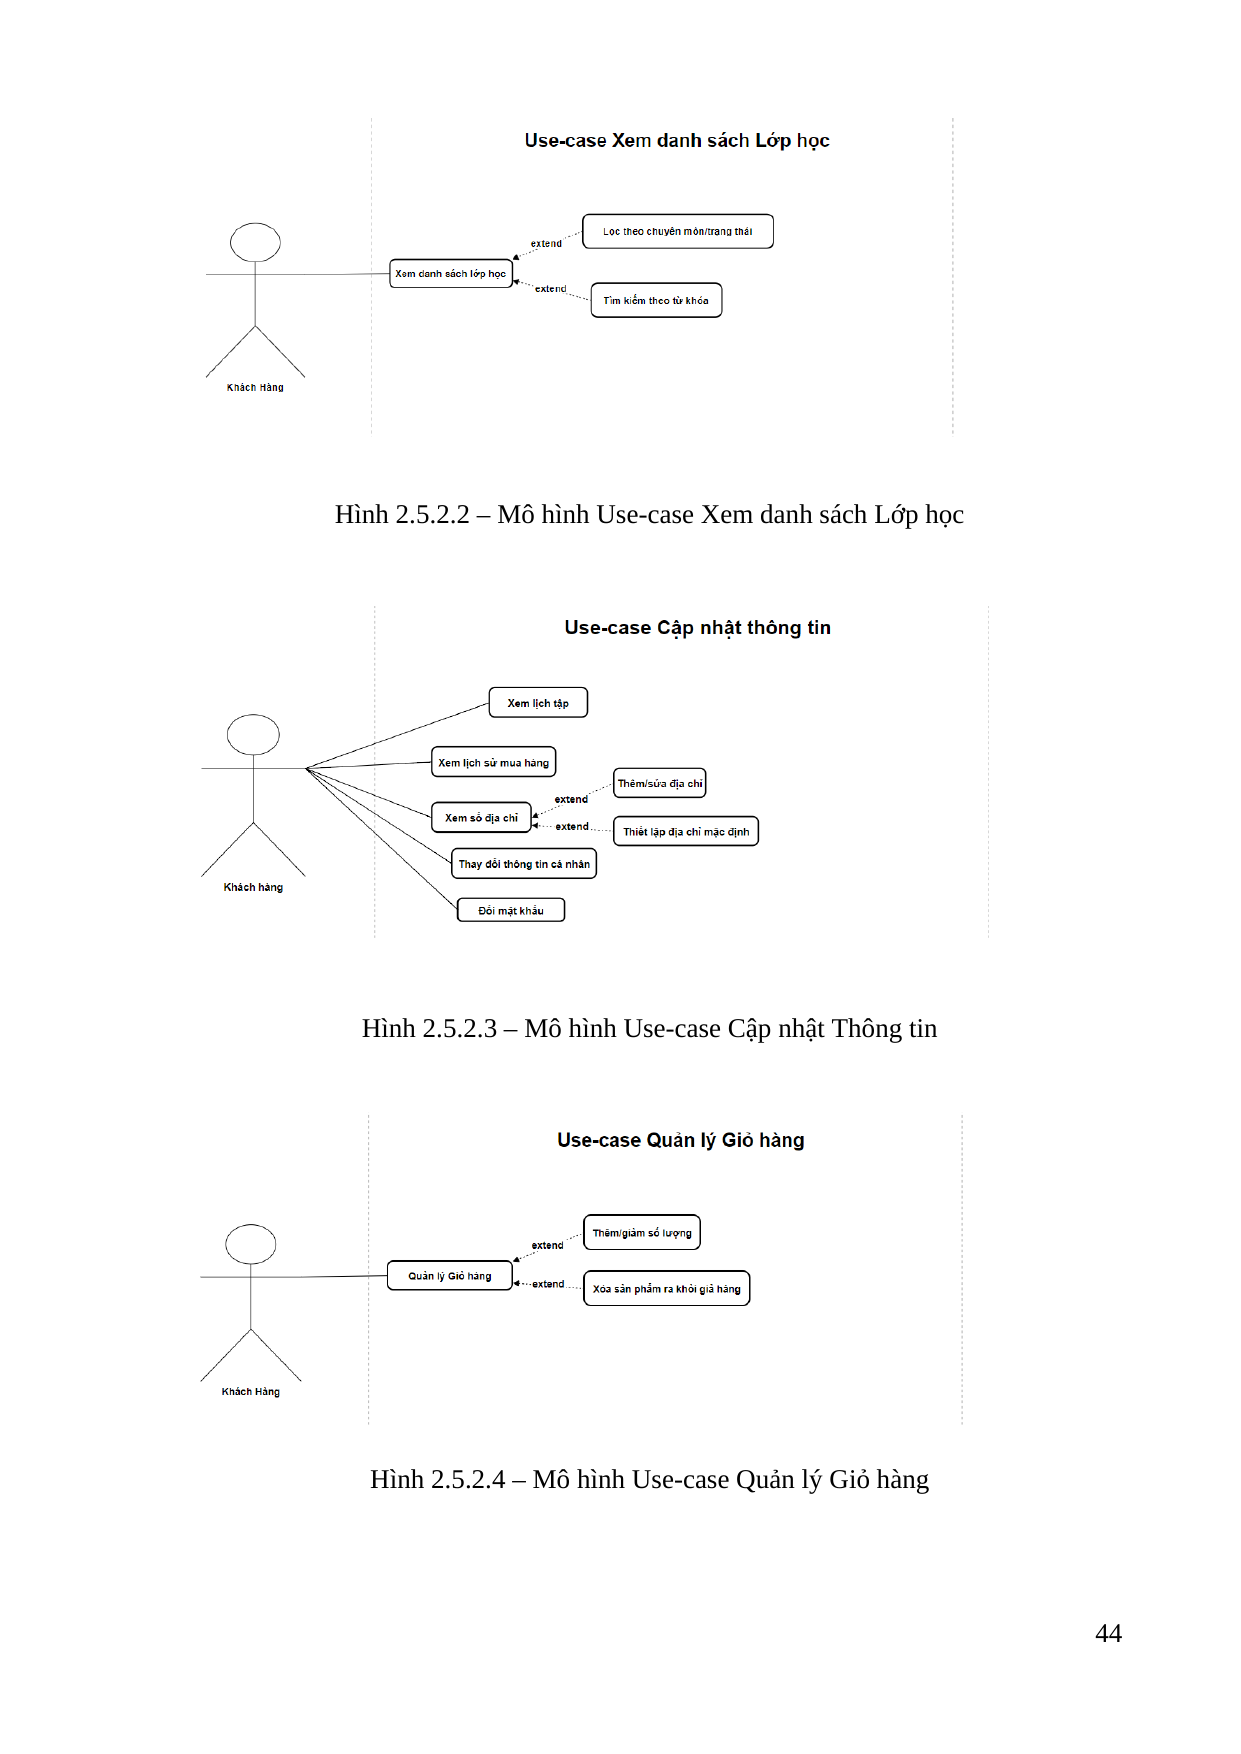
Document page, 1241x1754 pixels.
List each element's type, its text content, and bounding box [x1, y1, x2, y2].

text Hình 2.5.2.3 – Mô hình Use-case Cập nhật Thông tin [177, 1012, 1122, 1043]
picture [177, 606, 1123, 940]
picture [177, 118, 1123, 437]
text Hình 2.5.2.4 – Mô hình Use-case Quản lý Giỏ hàng [177, 1463, 1122, 1494]
picture [177, 1112, 1123, 1425]
text Hình 2.5.2.2 – Mô hình Use-case Xem danh sách Lớp học [177, 498, 1122, 529]
